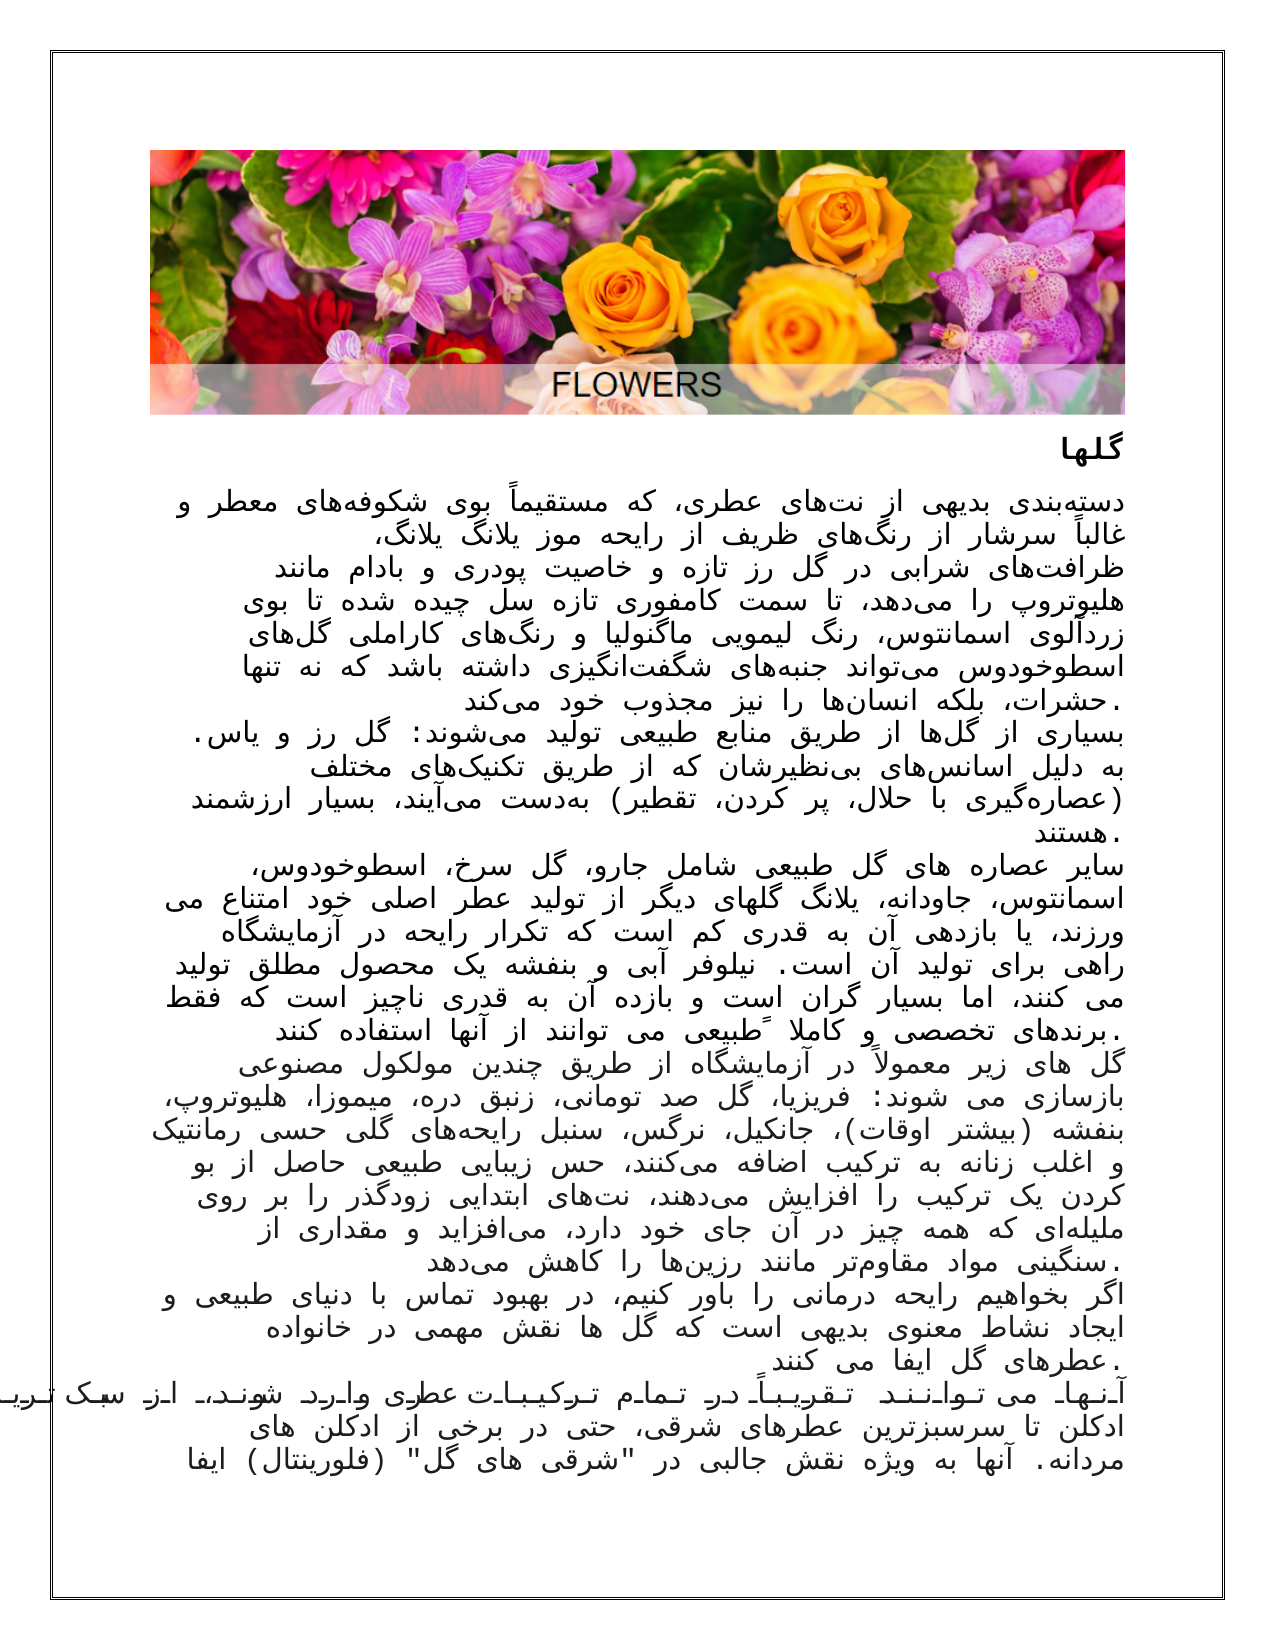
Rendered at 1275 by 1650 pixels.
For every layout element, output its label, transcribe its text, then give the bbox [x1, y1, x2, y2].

text سایر عصاره های گل طبیعی شامل جارو، گل سرخ، اسطوخودوس، اسمانتوس، جاودانه، یلانگ گلهای دیگر از تولید عطر اصلی خود امتناع می ورزند، یا بازدهی آن به قدری کم است که تکرار رایحه در آزمایشگاه راهی برای تولید آن است. نیلوفر آبی و بنفشه یک محصول مطلق تولید می کنند، اما بسیار گران است و بازده آن به قدری ناچیز است که فقط برندهای تخصصی و کاملا ًطبیعی می توانند از آنها استفاده کنند. [150, 851, 1125, 1049]
picture [150, 150, 1125, 417]
text دسته‌بندی بدیهی از نت‌های عطری، که مستقیماً بوی شکوفه‌های معطر و غالباً سرشار از رنگ‌های ظریف از رایحه موز یلانگ یلانگ، ظرافت‌های شرابی در گل رز تازه و خاصیت پودری و بادام مانند هلیوتروپ را می‌دهد، تا سمت کامفوری تازه سل چیده شده تا بوی زردآلوی اسمانتوس، رنگ لیمویی ماگنولیا و رنگ‌های کاراملی گل‌های اسطوخودوس می‌تواند جنبه‌های شگفت‌انگیزی داشته باشد که نه تنها حشرات، بلکه انسان‌ها را نیز مجذوب خود می‌کند. [150, 487, 1125, 719]
text اگر بخواهیم رایحه درمانی را باور کنیم، در بهبود تماس با دنیای طبیعی و ایجاد نشاط معنوی بدیهی است که گل ها نقش مهمی در خانواده عطرهای گل ایفا می کنند. [150, 1280, 771, 1379]
text گل های زیر معمولاً در آزمایشگاه از طریق چندین مولکول مصنوعی بازسازی می شوند: فریزیا، گل صد تومانی، زنبق دره، میموزا، هلیوتروپ، بنفشه (بیشتر اوقات)، جانکیل، نرگس، سنبل رایحه‌های گلی حسی رمانتیک و اغلب زنانه به ترکیب اضافه می‌کنند، حس زیبایی طبیعی حاصل از بو کردن یک ترکیب را افزایش می‌دهند، نت‌های ابتدایی زودگذر را بر روی ملیله‌ای که همه چیز در آن جای خود دارد، می‌افزاید و مقداری از سنگینی مواد مقاوم‌تر مانند رزین‌ها را کاهش می‌دهد. [150, 1049, 426, 1280]
text گلها [150, 435, 1125, 468]
text .بسیاری از گل‌ها از طریق منابع طبیعی تولید می‌شوند: گل رز و یاس به دلیل اسانس‌های بی‌نظیرشان که از طریق تکنیک‌های مختلف (عصاره‌گیری با حلال، پر کردن، تقطیر) به‌دست می‌آیند، بسیار ارزشمند هستند. [150, 719, 1125, 851]
